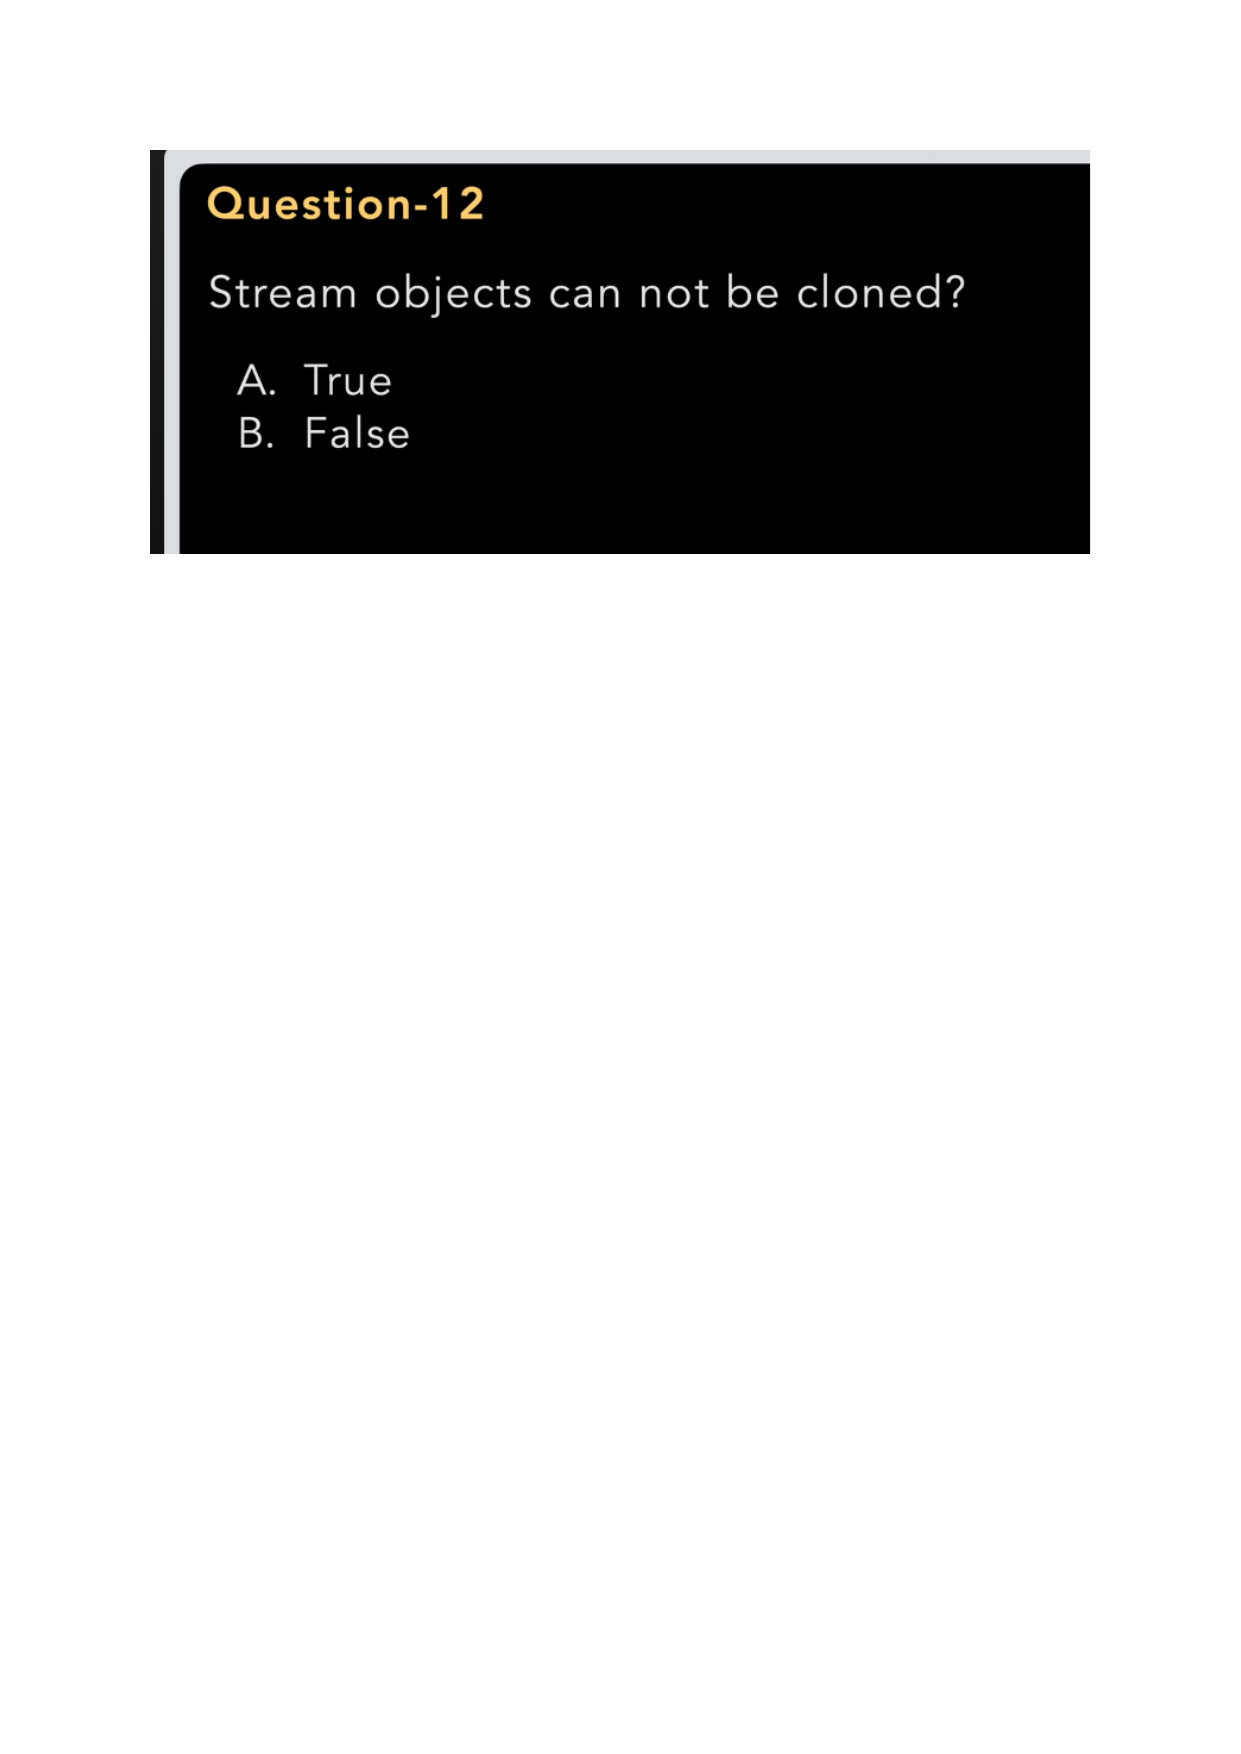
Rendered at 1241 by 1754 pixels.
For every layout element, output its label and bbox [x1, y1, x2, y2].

picture [150, 150, 1091, 554]
